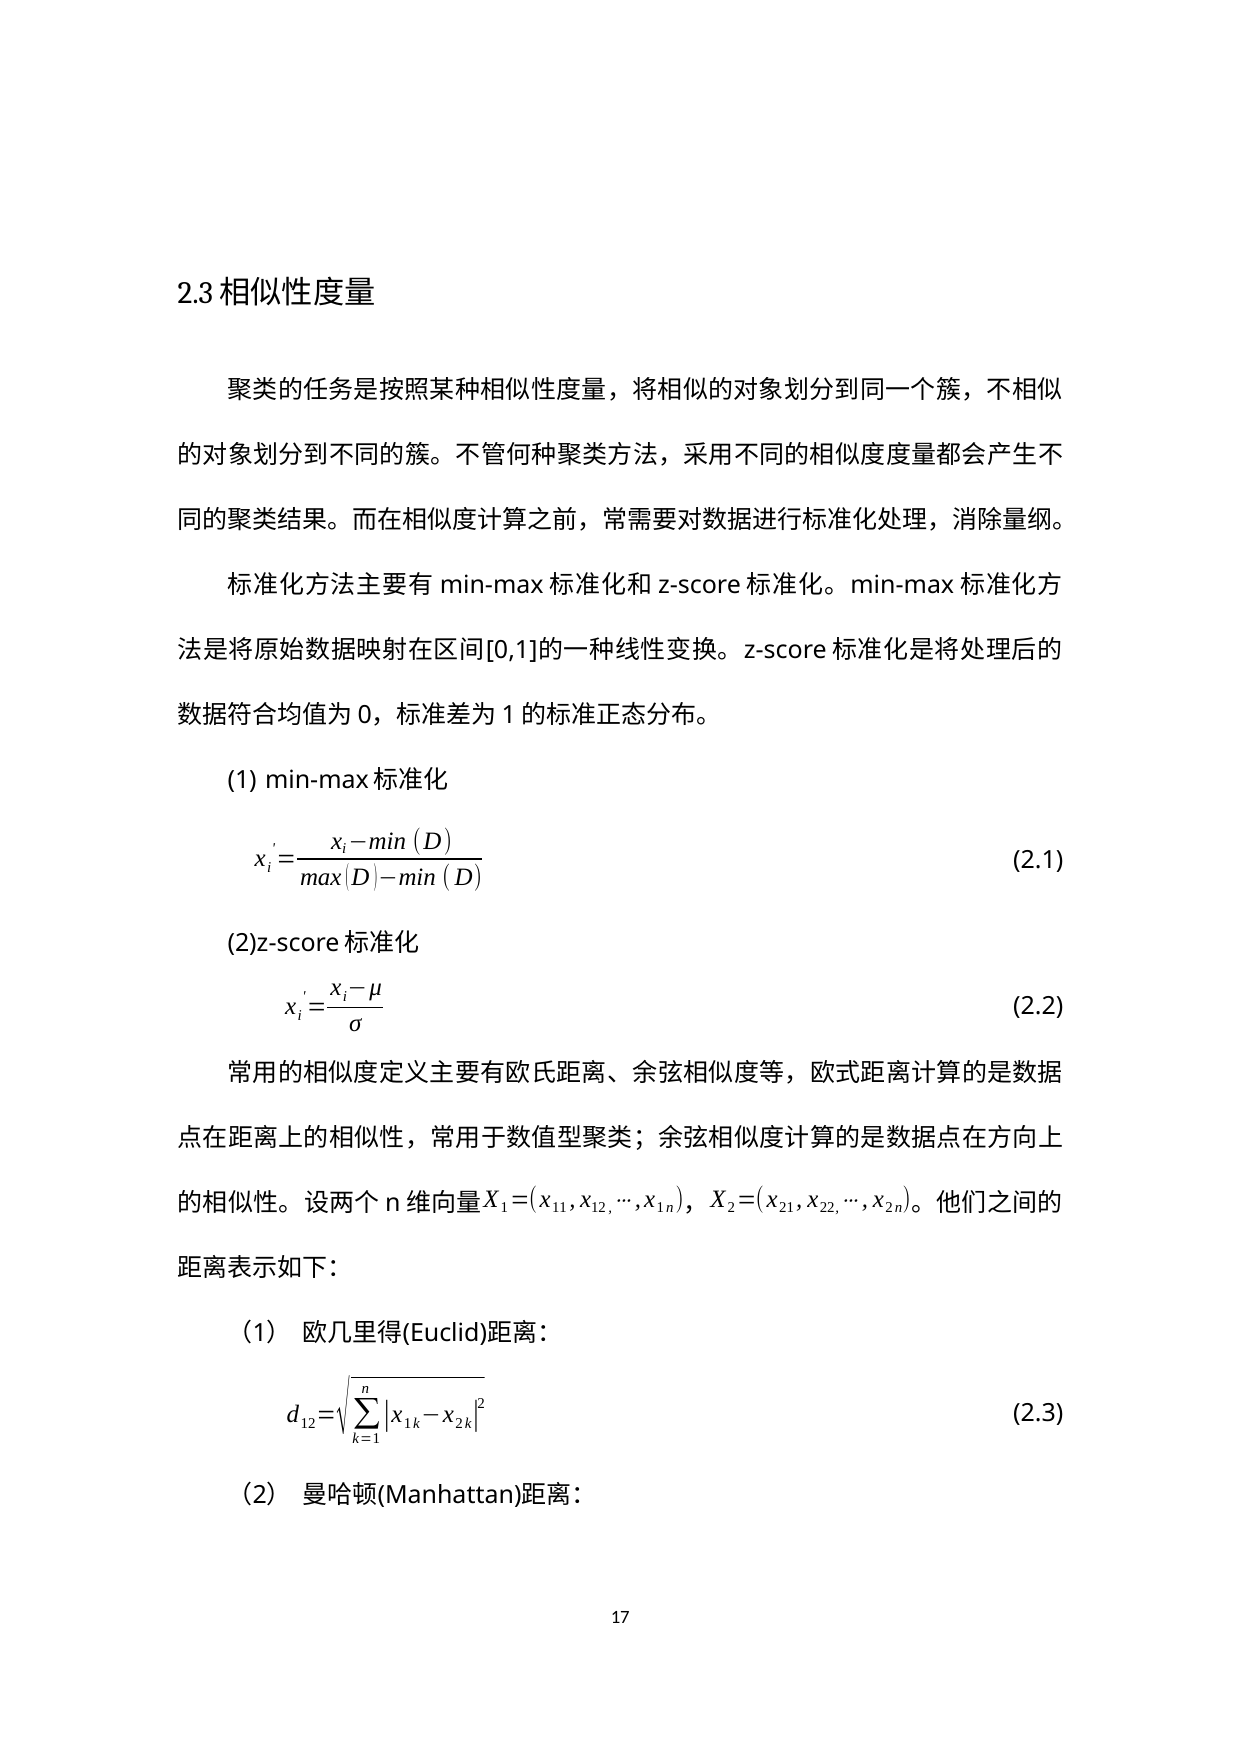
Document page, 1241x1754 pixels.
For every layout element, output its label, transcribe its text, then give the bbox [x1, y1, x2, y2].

list min-max标准化 [227, 745, 1063, 810]
list 曼哈顿(Manhattan)距离： [227, 1460, 1063, 1525]
text 聚类的任务是按照某种相似性度量，将相似的对象划分到同一个簇，不相似的对象划分到不同的簇。不管何种聚类方法，采用不同的相似度度量都会产生不同的聚类结果。而在相似度计算之前，常需要对数据进行标准化处理，消除量纲。 [177, 355, 1063, 550]
text (2.3) [177, 1363, 1063, 1460]
subtitle 2.3相似性度量 [177, 257, 1063, 322]
text (2.1) [177, 810, 1063, 908]
list 欧几里得(Euclid)距离： [227, 1298, 1063, 1363]
text 标准化方法主要有min-max标准化和z-score标准化。min-max标准化方法是将原始数据映射在区间[0,1]的一种线性变换。z-score标准化是将处理后的数据符合均值为0，标准差为1的标准正态分布。 [177, 550, 1063, 745]
text (2.2) [177, 973, 1063, 1038]
text (2)z-score标准化 [177, 908, 1063, 973]
text 常用的相似度定义主要有欧氏距离、余弦相似度等，欧式距离计算的是数据点在距离上的相似性，常用于数值型聚类；余弦相似度计算的是数据点在方向上的相似性。设两个n维向量，。他们之间的距离表示如下： [177, 1038, 1063, 1298]
